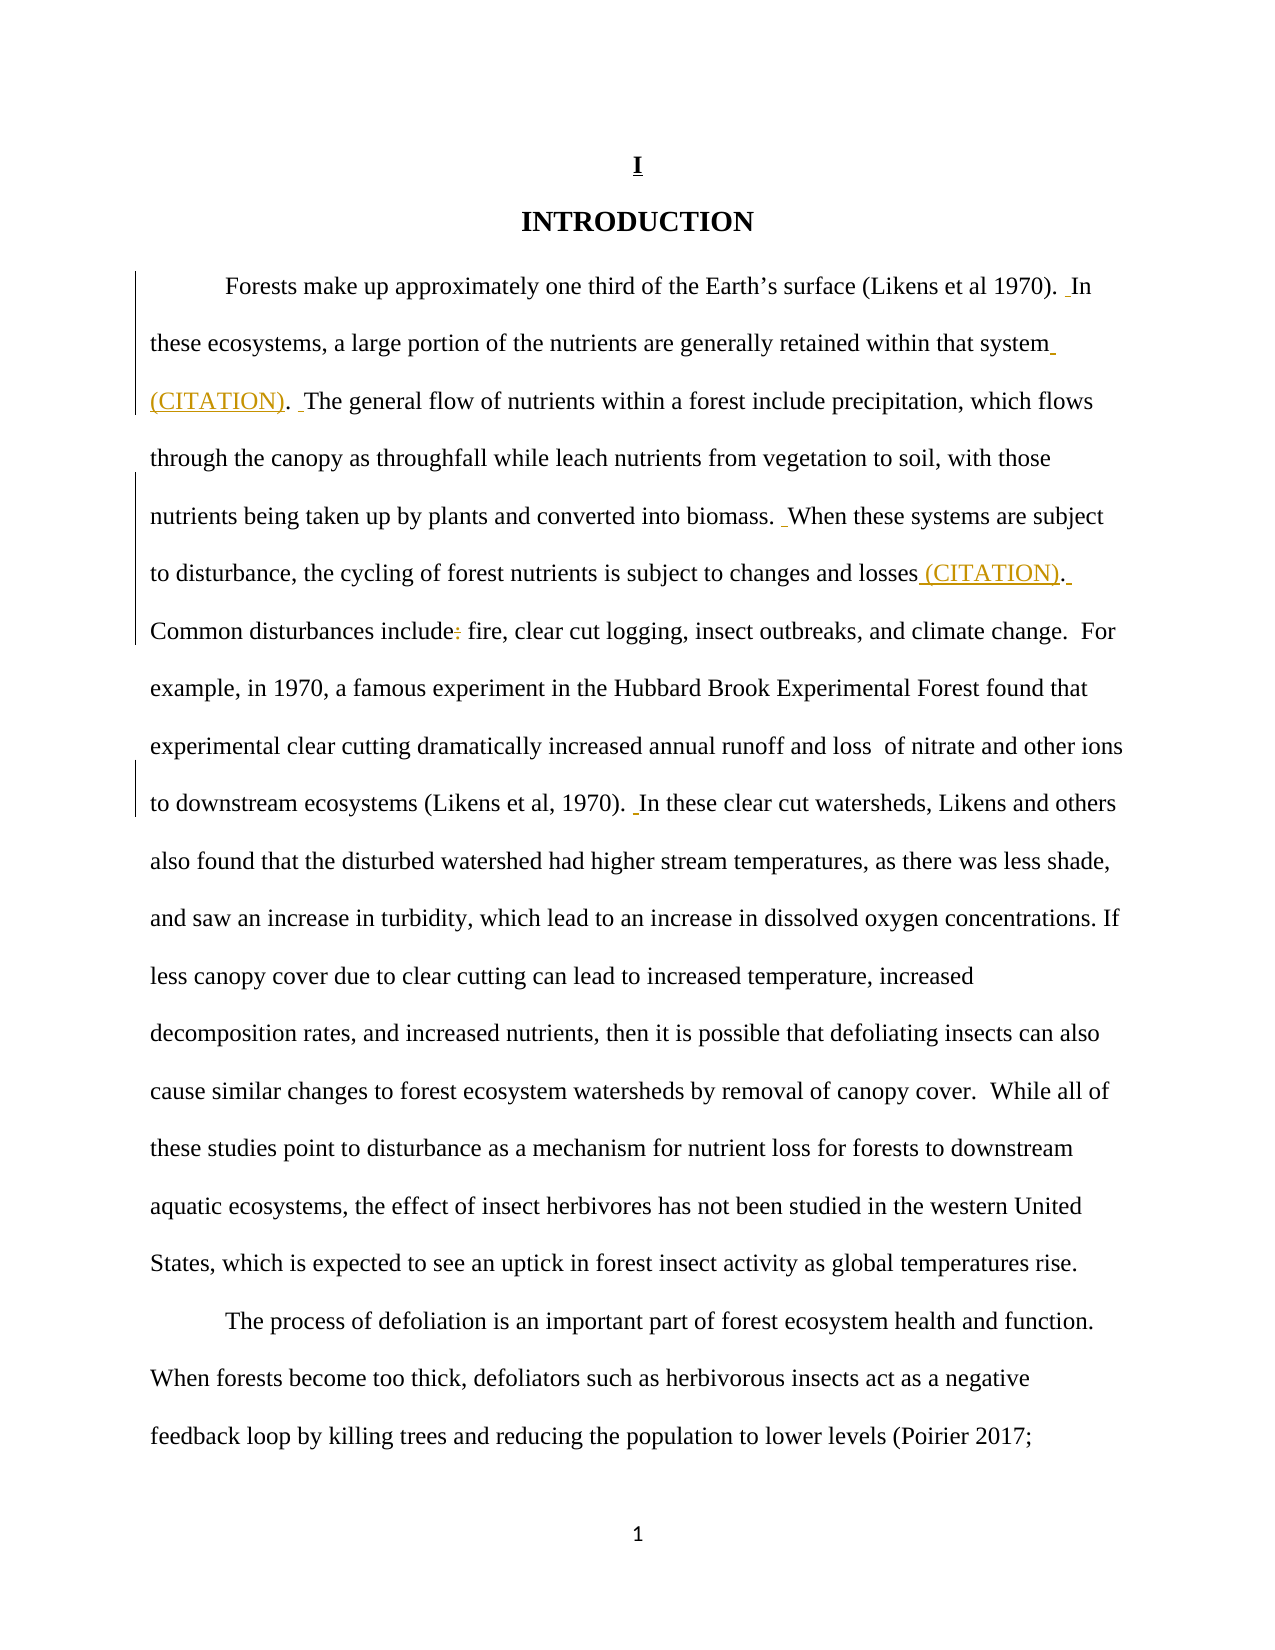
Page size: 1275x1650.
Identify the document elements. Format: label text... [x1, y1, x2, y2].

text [150, 1306, 1125, 1450]
text I [150, 150, 1125, 179]
text INTRODUCTION [150, 204, 1125, 237]
text Forests make up approximately one third of the Earth’s surface (Likens et al 1970). In these ecosystems, a large portion of the nutrients are generally retained within that system. The general flow of nutrients within a forest include precipitation, which flows through the canopy as throughfall while leach nutrients from vegetation to soil, with those nutrients being taken up by plants and converted into biomass. When these systems are subject to disturbance, the cycling of forest nutrients is subject to changes and losses. Common disturbances include fire, clear cut logging, insect outbreaks, and climate change. For example, in 1970, a famous experiment in the Hubbard Brook Experimental Forest found that experimental clear cutting dramatically increased annual runoff and loss of nitrate and other ions to downstream ecosystems (Likens et al, 1970). In these clear cut watersheds, Likens and others also found that the disturbed watershed had higher stream temperatures, as there was less shade, and saw an increase in turbidity, which lead to an increase in dissolved oxygen concentrations. If less canopy cover due to clear cutting can lead to increased temperature, increased decomposition rates, and increased nutrients, then it is possible that defoliating insects can also cause similar changes to forest ecosystem watersheds by removal of canopy cover. While all of these studies point to disturbance as a mechanism for nutrient loss for forests to downstream aquatic ecosystems, the effect of insect herbivores has not been studied in the western United States, which is expected to see an uptick in forest insect activity as global temperatures rise. [150, 271, 1125, 1277]
